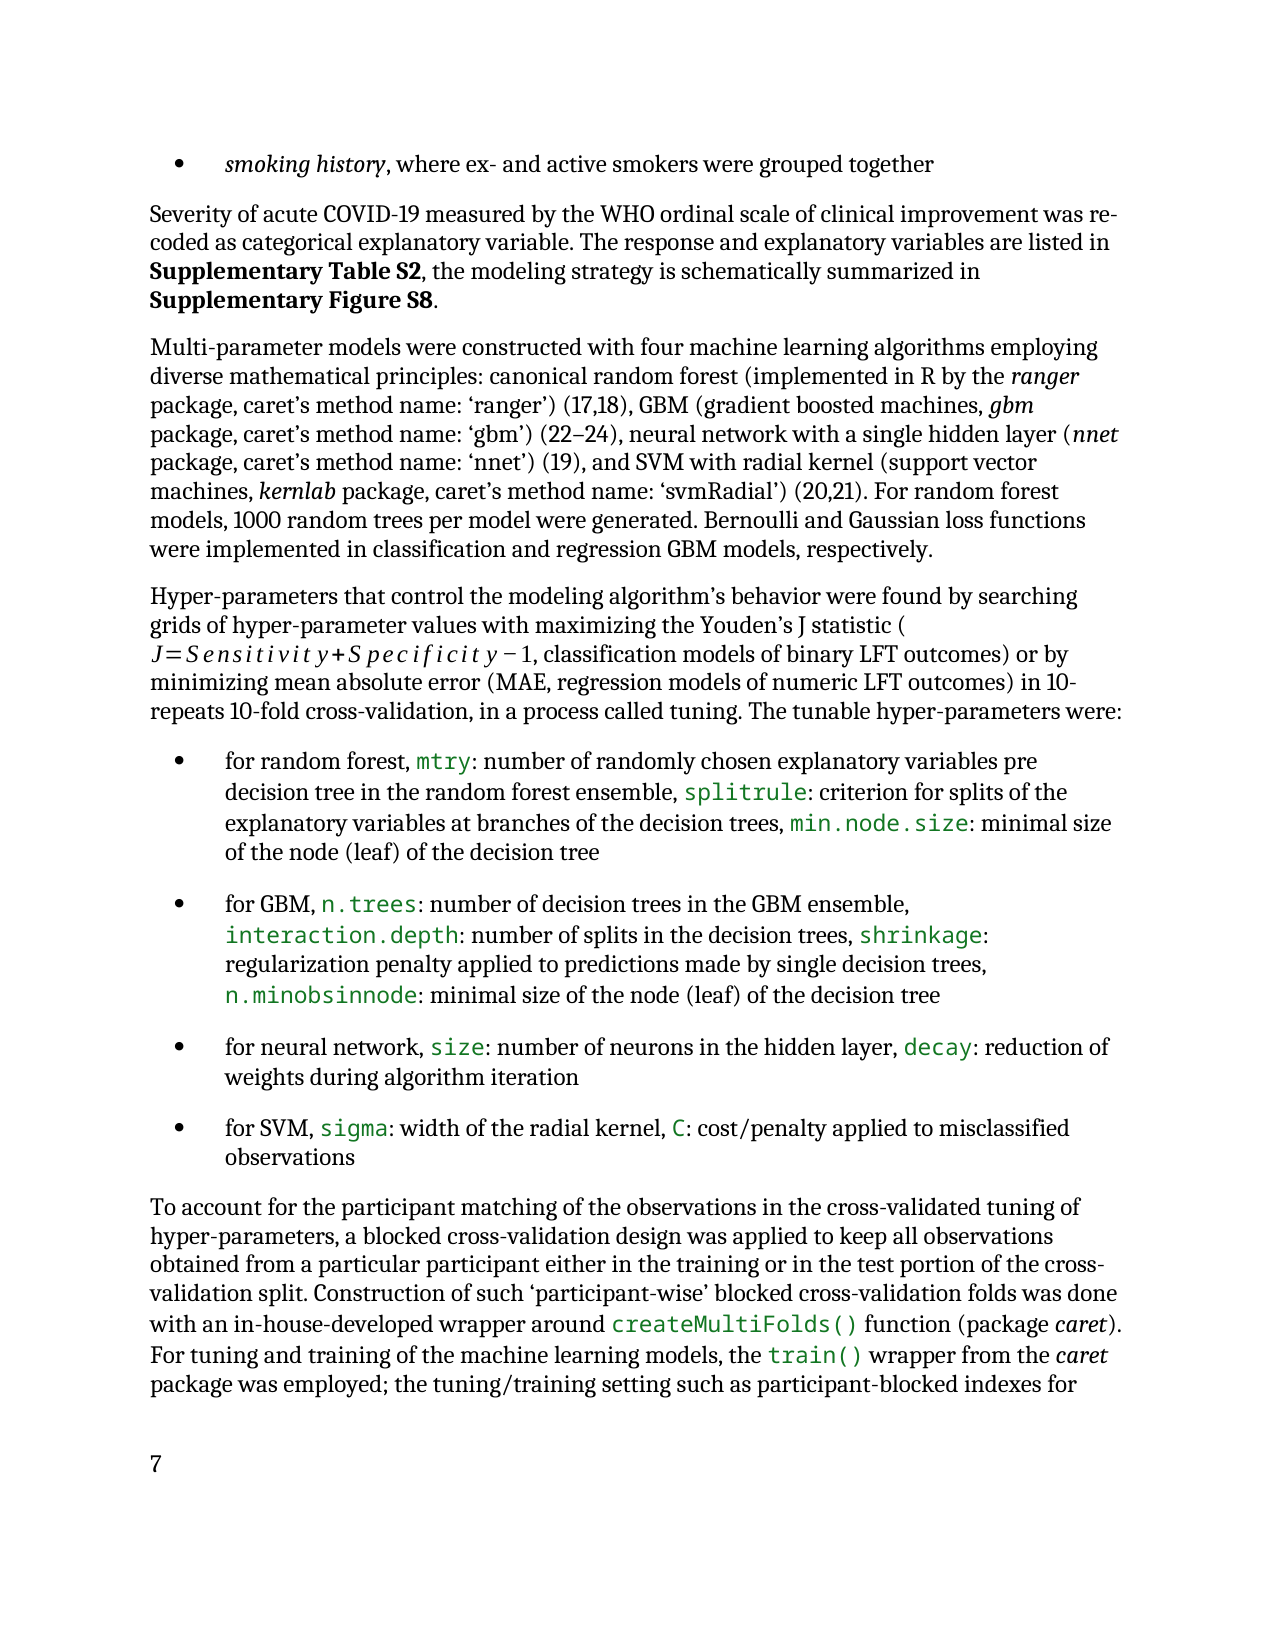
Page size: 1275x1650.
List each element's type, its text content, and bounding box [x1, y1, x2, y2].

list for SVM, sigma: width of the radial kernel, C: cost/penalty applied to misclassified observations [175, 1112, 1125, 1172]
list for neural network, size: number of neurons in the hidden layer, decay: reduction of weights during algorithm iteration [175, 1031, 1125, 1091]
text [150, 1193, 1125, 1399]
list for GBM, n.trees: number of decision trees in the GBM ensemble, interaction.depth: number of splits in the decision trees, shrinkage: regularization penalty applied to predictions made by single decision trees, n.minobsinnode: minimal size of the node (leaf) of the decision tree [175, 888, 1125, 1010]
list smoking history, where ex- and active smokers were grouped together [175, 150, 1125, 179]
text Hyper-parameters that control the modeling algorithm’s behavior were found by searching grids of hyper-parameter values with maximizing the Youden’s J statistic (, classification models of binary LFT outcomes) or by minimizing mean absolute error (MAE, regression models of numeric LFT outcomes) in 10-repeats 10-fold cross-validation, in a process called tuning. The tunable hyper-parameters were: [150, 582, 1125, 726]
text Severity of acute COVID-19 measured by the WHO ordinal scale of clinical improvement was re-coded as categorical explanatory variable. The response and explanatory variables are listed in Supplementary Table S2, the modeling strategy is schematically summarized in Supplementary Figure S8. [150, 199, 1125, 314]
text Multi-parameter models were constructed with four machine learning algorithms employing diverse mathematical principles: canonical random forest (implemented in R by the ranger package, caret’s method name: ‘ranger’) (17,18), GBM (gradient boosted machines, gbm package, caret’s method name: ‘gbm’) (22–24), neural network with a single hidden layer (nnet package, caret’s method name: ‘nnet’) (19), and SVM with radial kernel (support vector machines, kernlab package, caret’s method name: ‘svmRadial’) (20,21). For random forest models, 1000 random trees per model were generated. Bernoulli and Gaussian loss functions were implemented in classification and regression GBM models, respectively. [150, 333, 1125, 563]
list for random forest, mtry: number of randomly chosen explanatory variables pre decision tree in the random forest ensemble, splitrule: criterion for splits of the explanatory variables at branches of the decision trees, min.node.size: minimal size of the node (leaf) of the decision tree [175, 744, 1125, 867]
